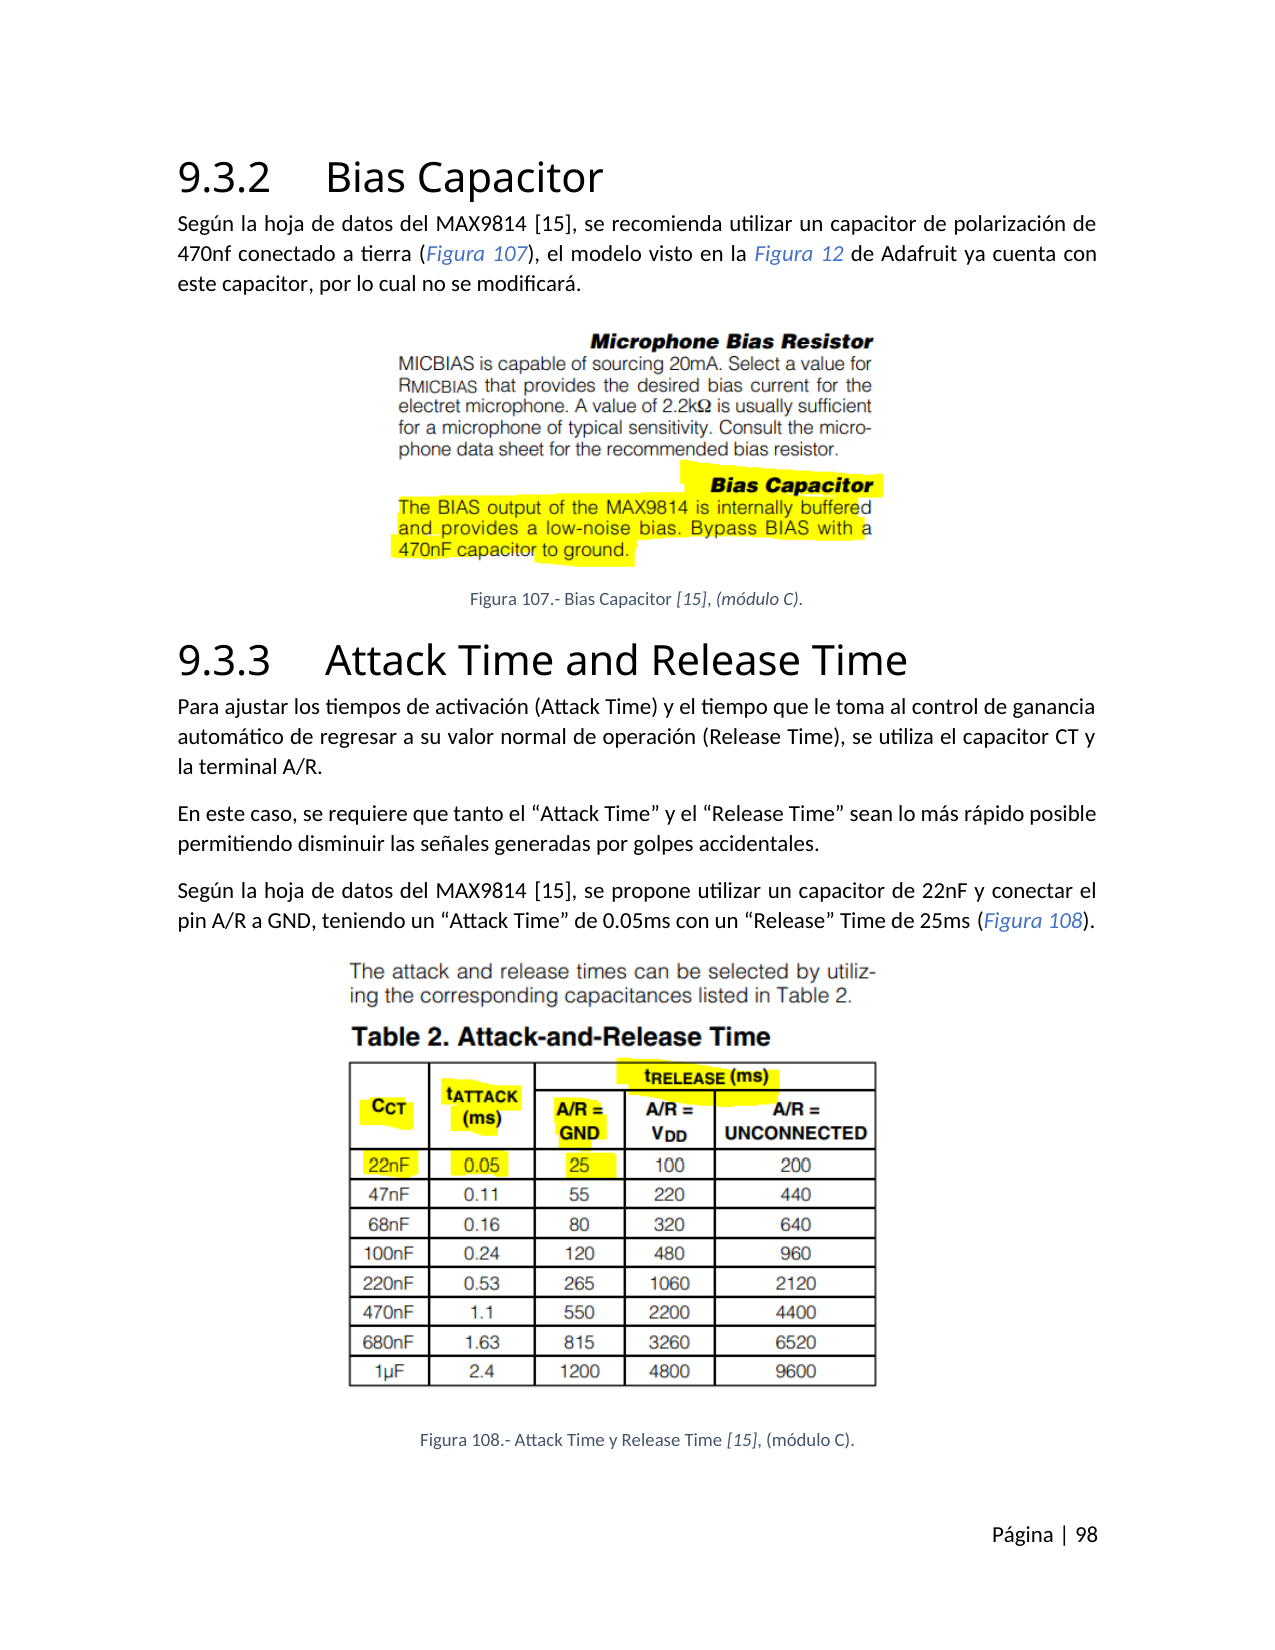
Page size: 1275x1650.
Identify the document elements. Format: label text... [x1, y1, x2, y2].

subtitle Attack Time and Release Time [177, 631, 1098, 688]
text Figura 107.- Bias Capacitor, (módulo C). [177, 587, 1098, 610]
text Figura 108.- Attack Time y Release Time , (módulo C). [177, 1428, 1098, 1451]
subtitle Bias Capacitor [177, 148, 1098, 204]
picture [338, 953, 937, 1410]
text Para ajustar los tiempos de activación (Attack Time) y el tiempo que le toma al control de ganancia automático de regresar a su valor normal de operación (Release Time), se utiliza el capacitor CT y la terminal A/R. [177, 692, 1098, 781]
text Según la hoja de datos del MAX9814 , se propone utilizar un capacitor de 22nF y conectar el pin A/R a GND, teniendo un “Attack Time” de 0.05ms con un “Release” Time de 25ms (Figura 110). [177, 876, 1098, 935]
text En este caso, se requiere que tanto el “Attack Time” y el “Release Time” sean lo más rápido posible permitiendo disminuir las señales generadas por golpes accidentales. [177, 799, 1098, 858]
text Según la hoja de datos del MAX9814, se recomienda utilizar un capacitor de polarización de 470nf conectado a tierra (Figura 109), el modelo visto en la Figura 12 de Adafruit ya cuenta con este capacitor, por lo cual no se modificará. [177, 209, 1098, 297]
picture [379, 316, 896, 569]
